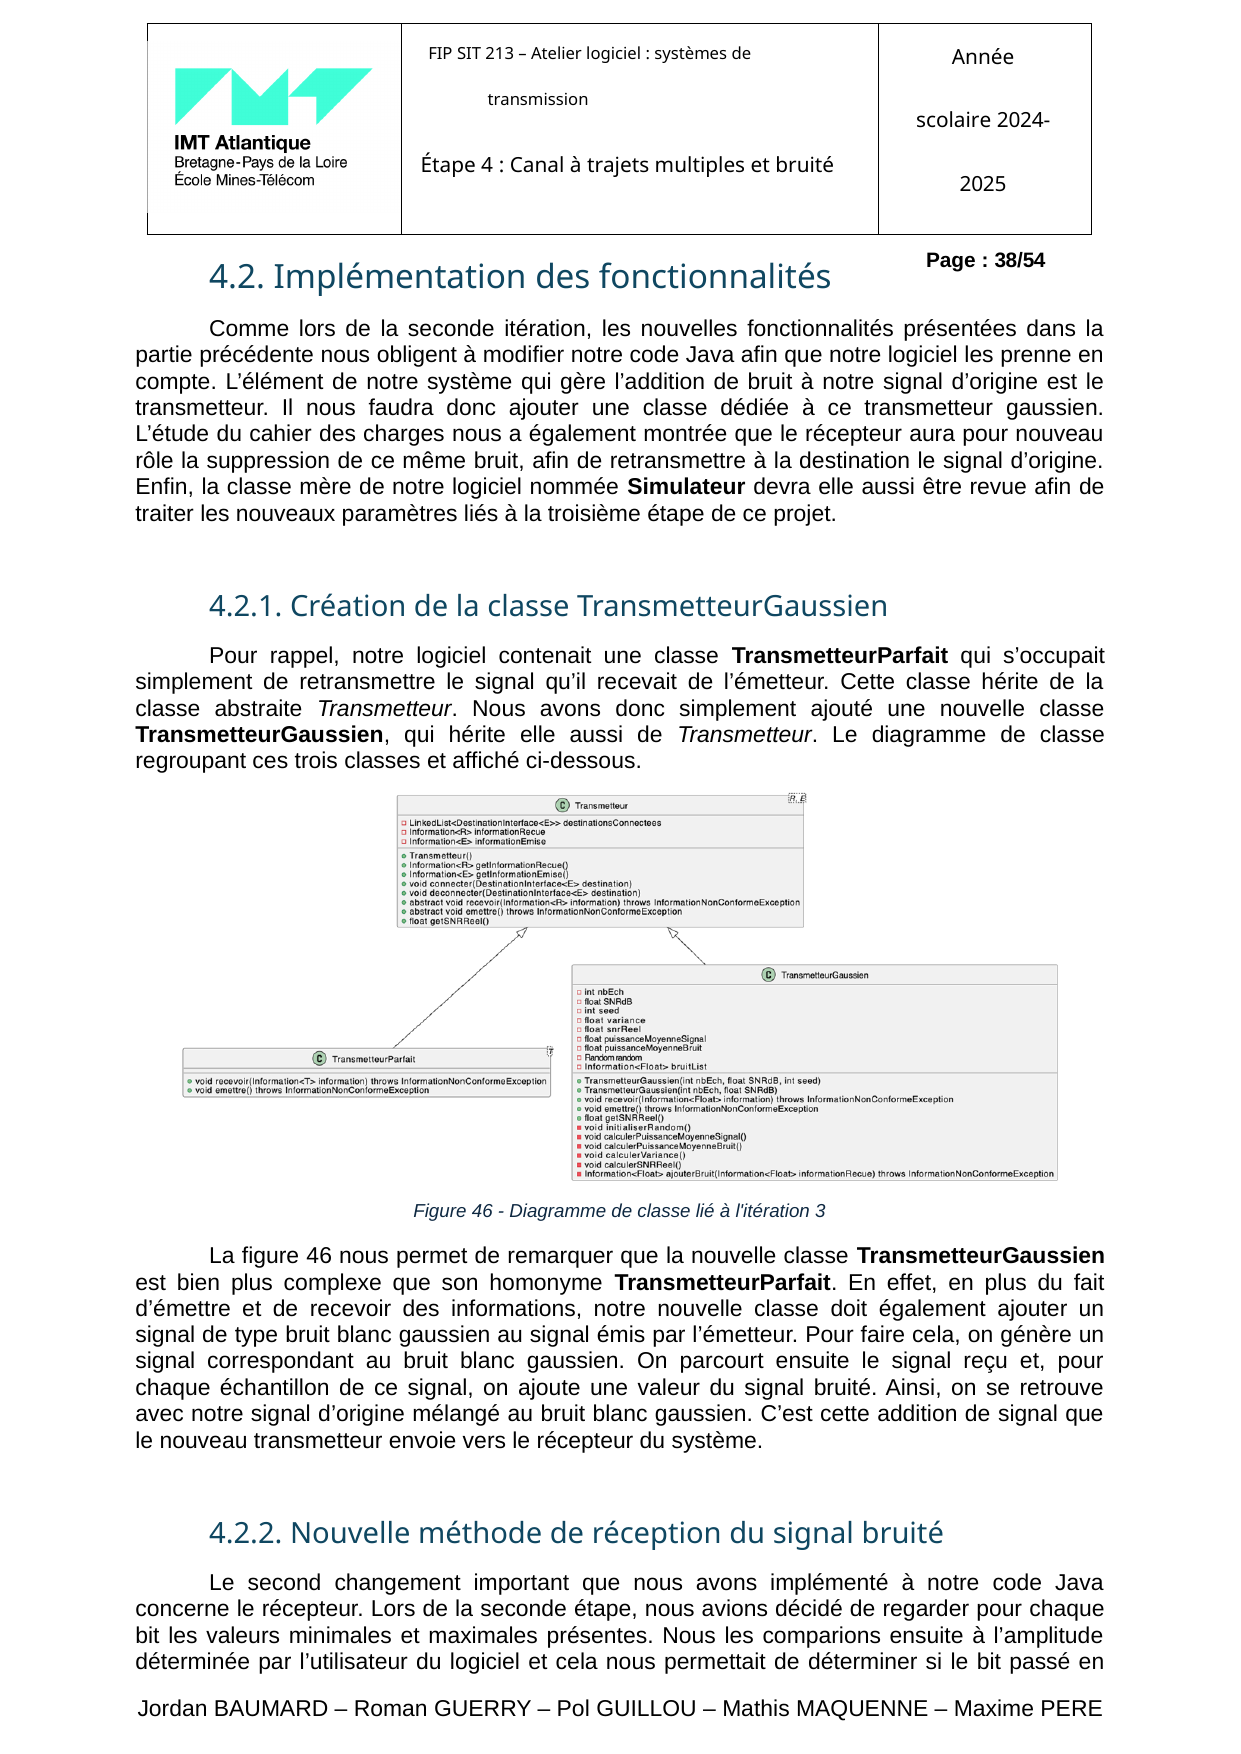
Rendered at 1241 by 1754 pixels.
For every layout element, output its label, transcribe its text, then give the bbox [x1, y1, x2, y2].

picture [147, 41, 401, 213]
text Comme lors de la seconde itération, les nouvelles fonctionnalités présentées dans la partie précédente nous obligent à modifier notre code Java afin que notre logiciel les prenne en compte. L’élément de notre système qui gère l’addition de bruit à notre signal d’origine est le transmetteur. Il nous faudra donc ajouter une classe dédiée à ce transmetteur gaussien. L’étude du cahier des charges nous a également montrée que le récepteur aura pour nouveau rôle la suppression de ce même bruit, afin de retransmettre à la destination le signal d’origine. Enfin, la classe mère de notre logiciel nommée Simulateur devra elle aussi être revue afin de traiter les nouveaux paramètres liés à la troisième étape de ce projet. [135, 315, 1105, 526]
subtitle 4.2. Implémentation des fonctionnalités [135, 253, 1105, 298]
subtitle 4.2.1. Création de la classe TransmetteurGaussien [135, 586, 1105, 625]
text La figure 46 nous permet de remarquer que la nouvelle classe TransmetteurGaussien est bien plus complexe que son homonyme TransmetteurParfait. En effet, en plus du fait d’émettre et de recevoir des informations, notre nouvelle classe doit également ajouter un signal de type bruit blanc gaussien au signal émis par l’émetteur. Pour faire cela, on génère un signal correspondant au bruit blanc gaussien. On parcourt ensuite le signal reçu et, pour chaque échantillon de ce signal, on ajoute une valeur du signal bruité. Ainsi, on se retrouve avec notre signal d’origine mélangé au bruit blanc gaussien. C’est cette addition de signal que le nouveau transmetteur envoie vers le récepteur du système. [135, 1242, 1105, 1453]
subtitle 4.2.2. Nouvelle méthode de réception du signal bruité [135, 1513, 1105, 1552]
text Figure 46 - Diagramme de classe lié à l'itération 3 [135, 1200, 1105, 1221]
picture [180, 790, 1061, 1183]
text Pour rappel, notre logiciel contenait une classe TransmetteurParfait qui s’occupait simplement de retransmettre le signal qu’il recevait de l’émetteur. Cette classe hérite de la classe abstraite Transmetteur. Nous avons donc simplement ajouté une nouvelle classe TransmetteurGaussien, qui hérite elle aussi de Transmetteur. Le diagramme de classe regroupant ces trois classes et affiché ci-dessous. [135, 642, 1105, 774]
